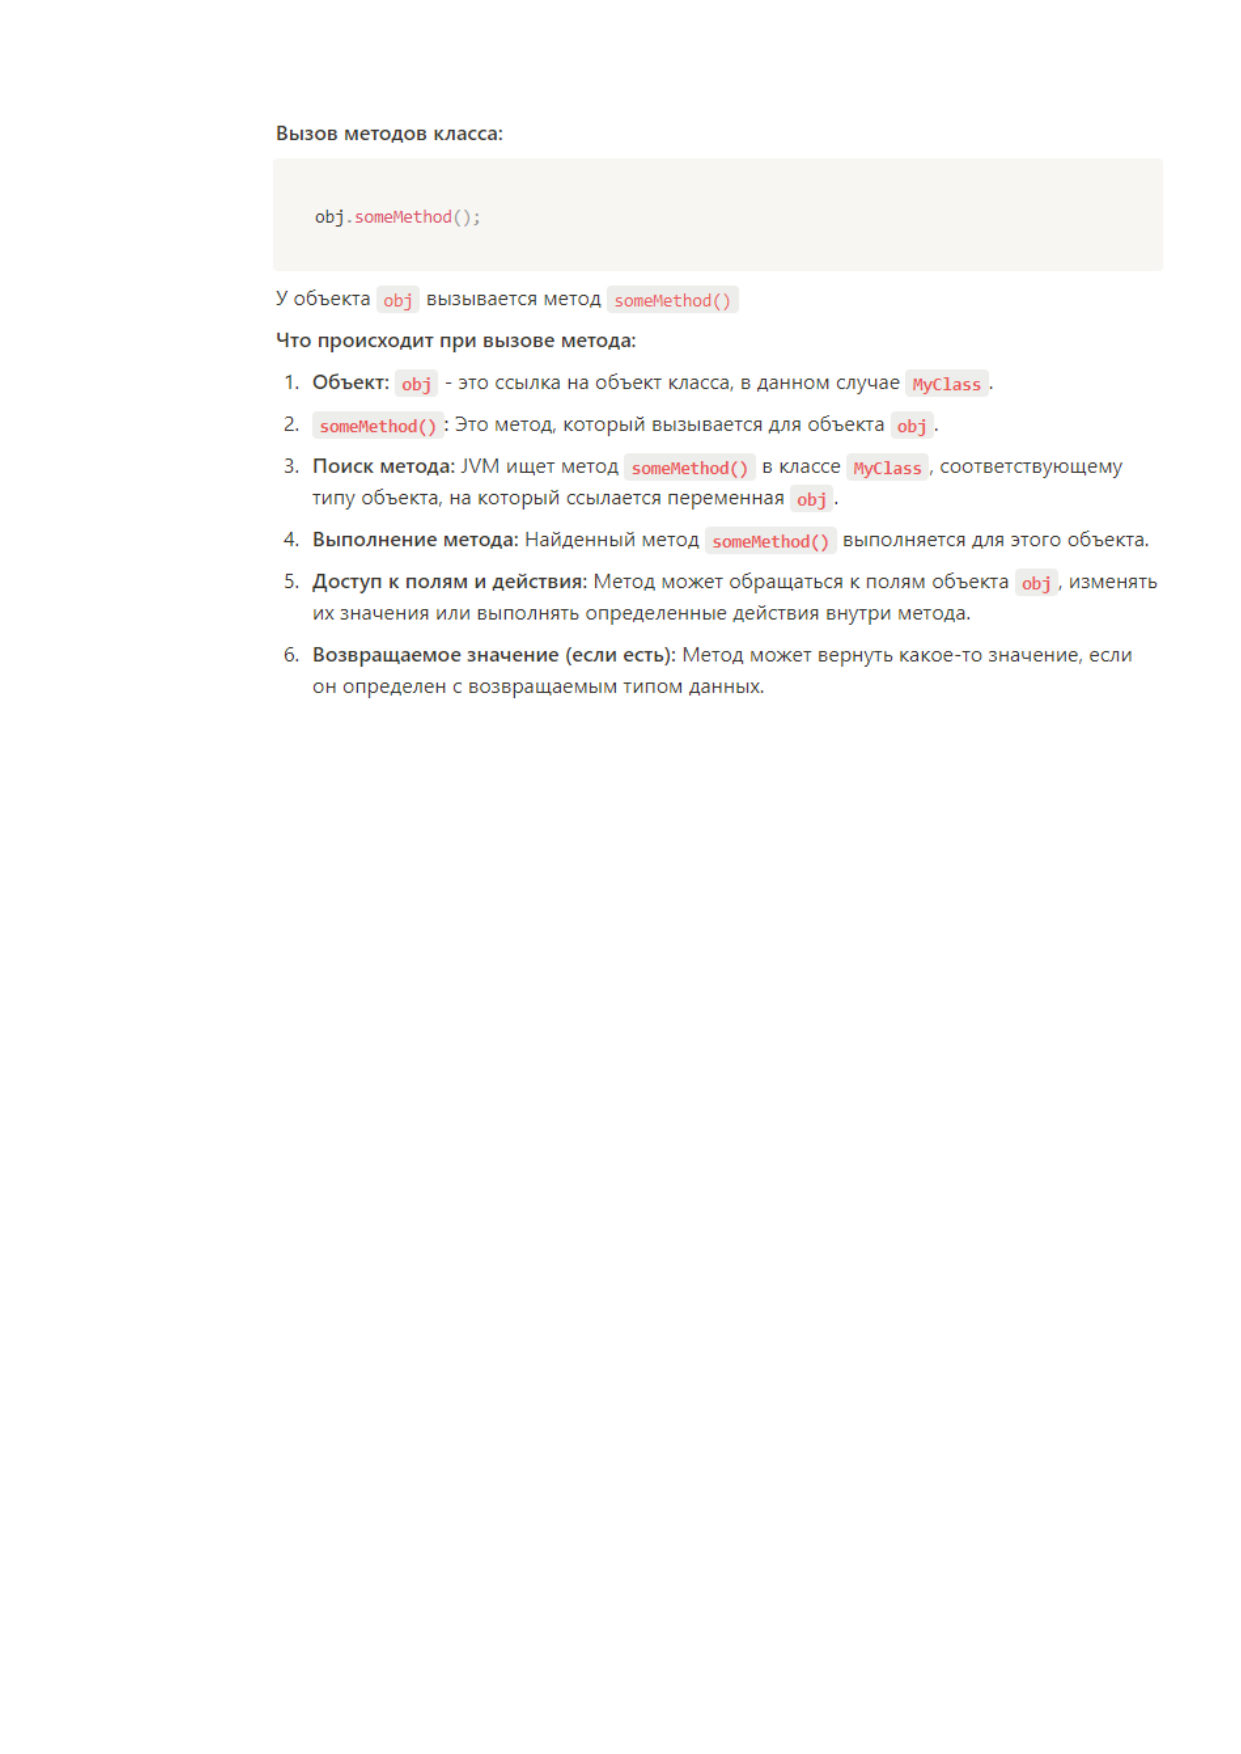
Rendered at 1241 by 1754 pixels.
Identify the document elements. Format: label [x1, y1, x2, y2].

picture [251, 118, 1226, 718]
